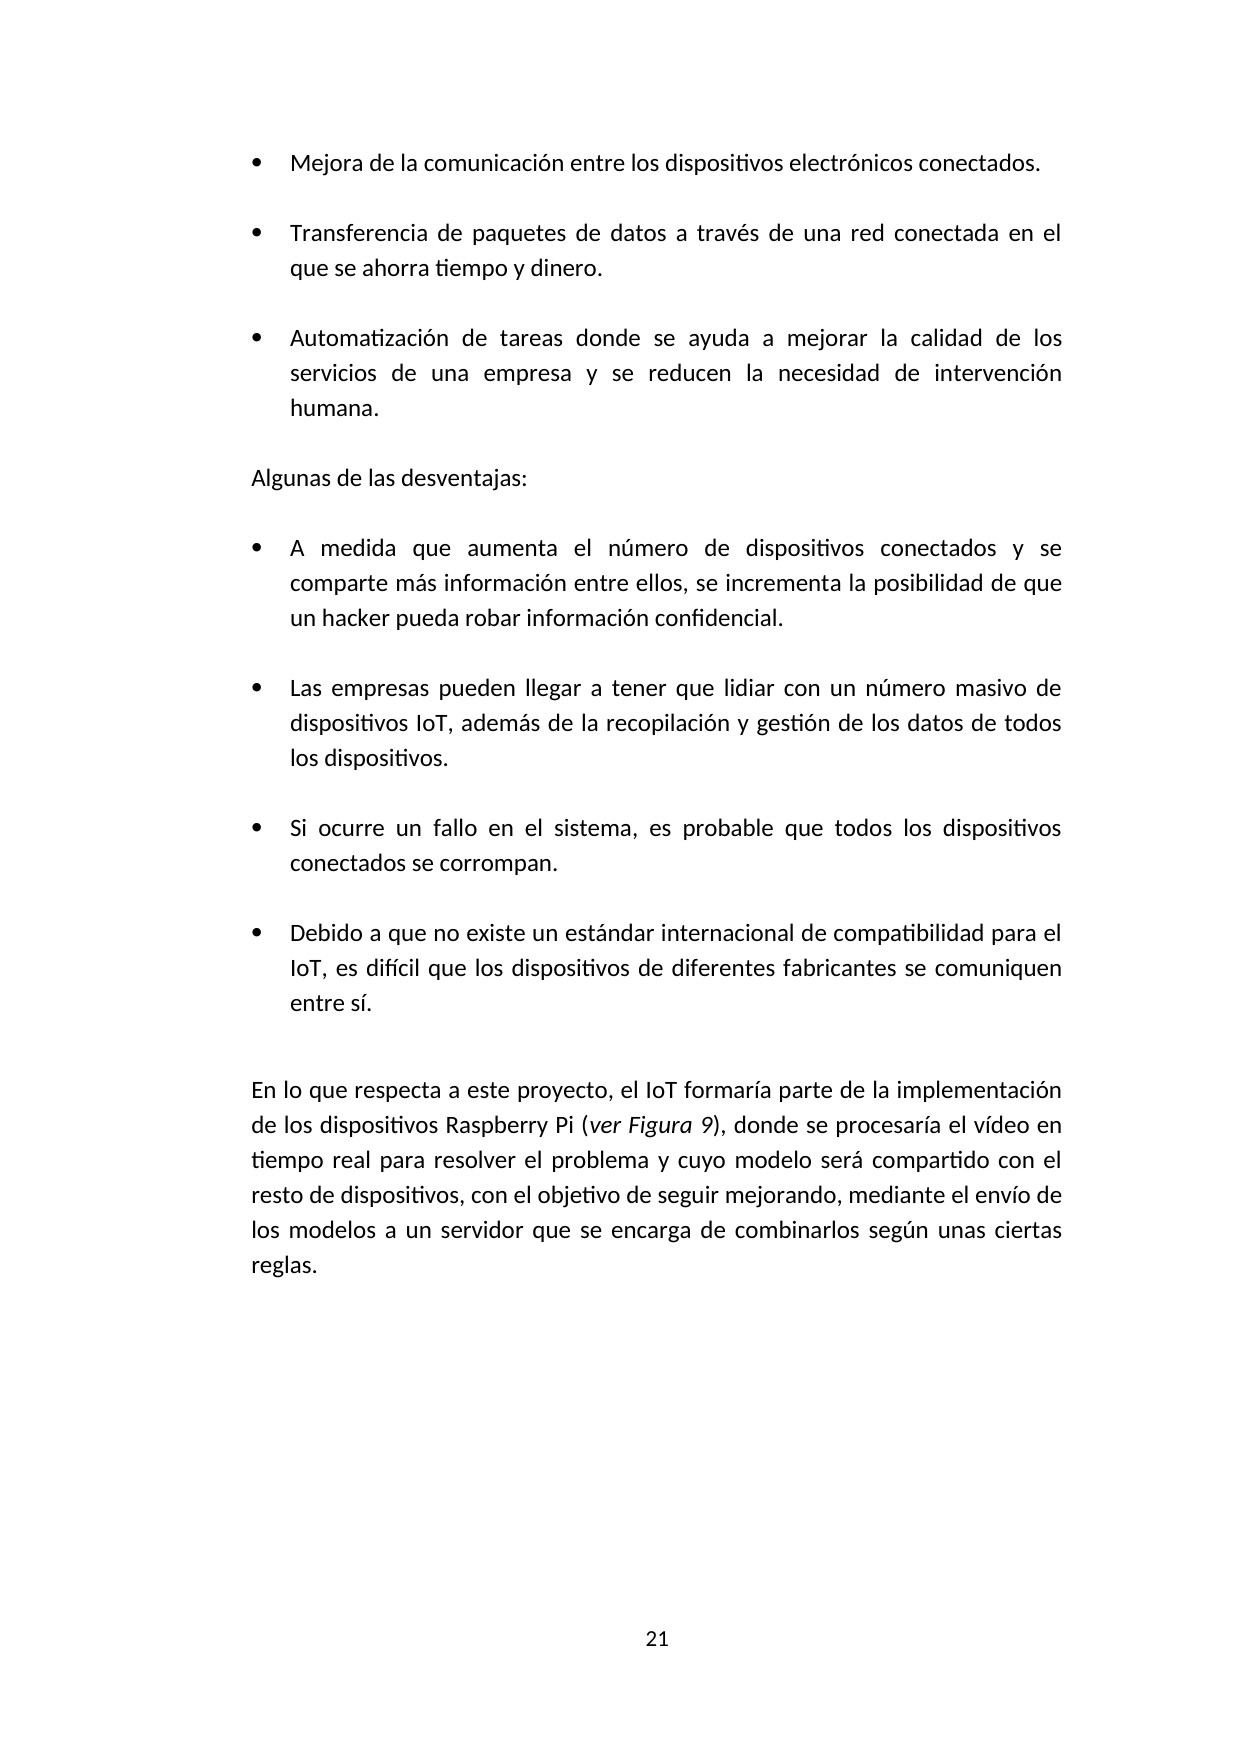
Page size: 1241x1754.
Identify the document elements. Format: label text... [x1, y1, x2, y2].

text En lo que respecta a este proyecto, el IoT formaría parte de la implementación de los dispositivos Raspberry Pi (ver Figura 9), donde se procesaría el vídeo en tiempo real para resolver el problema y cuyo modelo será compartido con el resto de dispositivos, con el objetivo de seguir mejorando, mediante el envío de los modelos a un servidor que se encarga de combinarlos según unas ciertas reglas. [251, 1074, 1063, 1280]
list Algunas de las desventajas: [221, 463, 1063, 493]
list Mejora de la comunicación entre los dispositivos electrónicos conectados. [252, 148, 1063, 178]
list Las empresas pueden llegar a tener que lidiar con un número masivo de dispositivos IoT, además de la recopilación y gestión de los datos de todos los dispositivos. [252, 673, 1063, 773]
list Debido a que no existe un estándar internacional de compatibilidad para el IoT, es difícil que los dispositivos de diferentes fabricantes se comuniquen entre sí. [252, 918, 1063, 1018]
list Si ocurre un fallo en el sistema, es probable que todos los dispositivos conectados se corrompan. [252, 813, 1063, 878]
list Automatización de tareas donde se ayuda a mejorar la calidad de los servicios de una empresa y se reducen la necesidad de intervención humana. [252, 323, 1063, 423]
list A medida que aumenta el número de dispositivos conectados y se comparte más información entre ellos, se incrementa la posibilidad de que un hacker pueda robar información confidencial. [252, 533, 1063, 633]
list Transferencia de paquetes de datos a través de una red conectada en el que se ahorra tiempo y dinero. [252, 218, 1063, 283]
